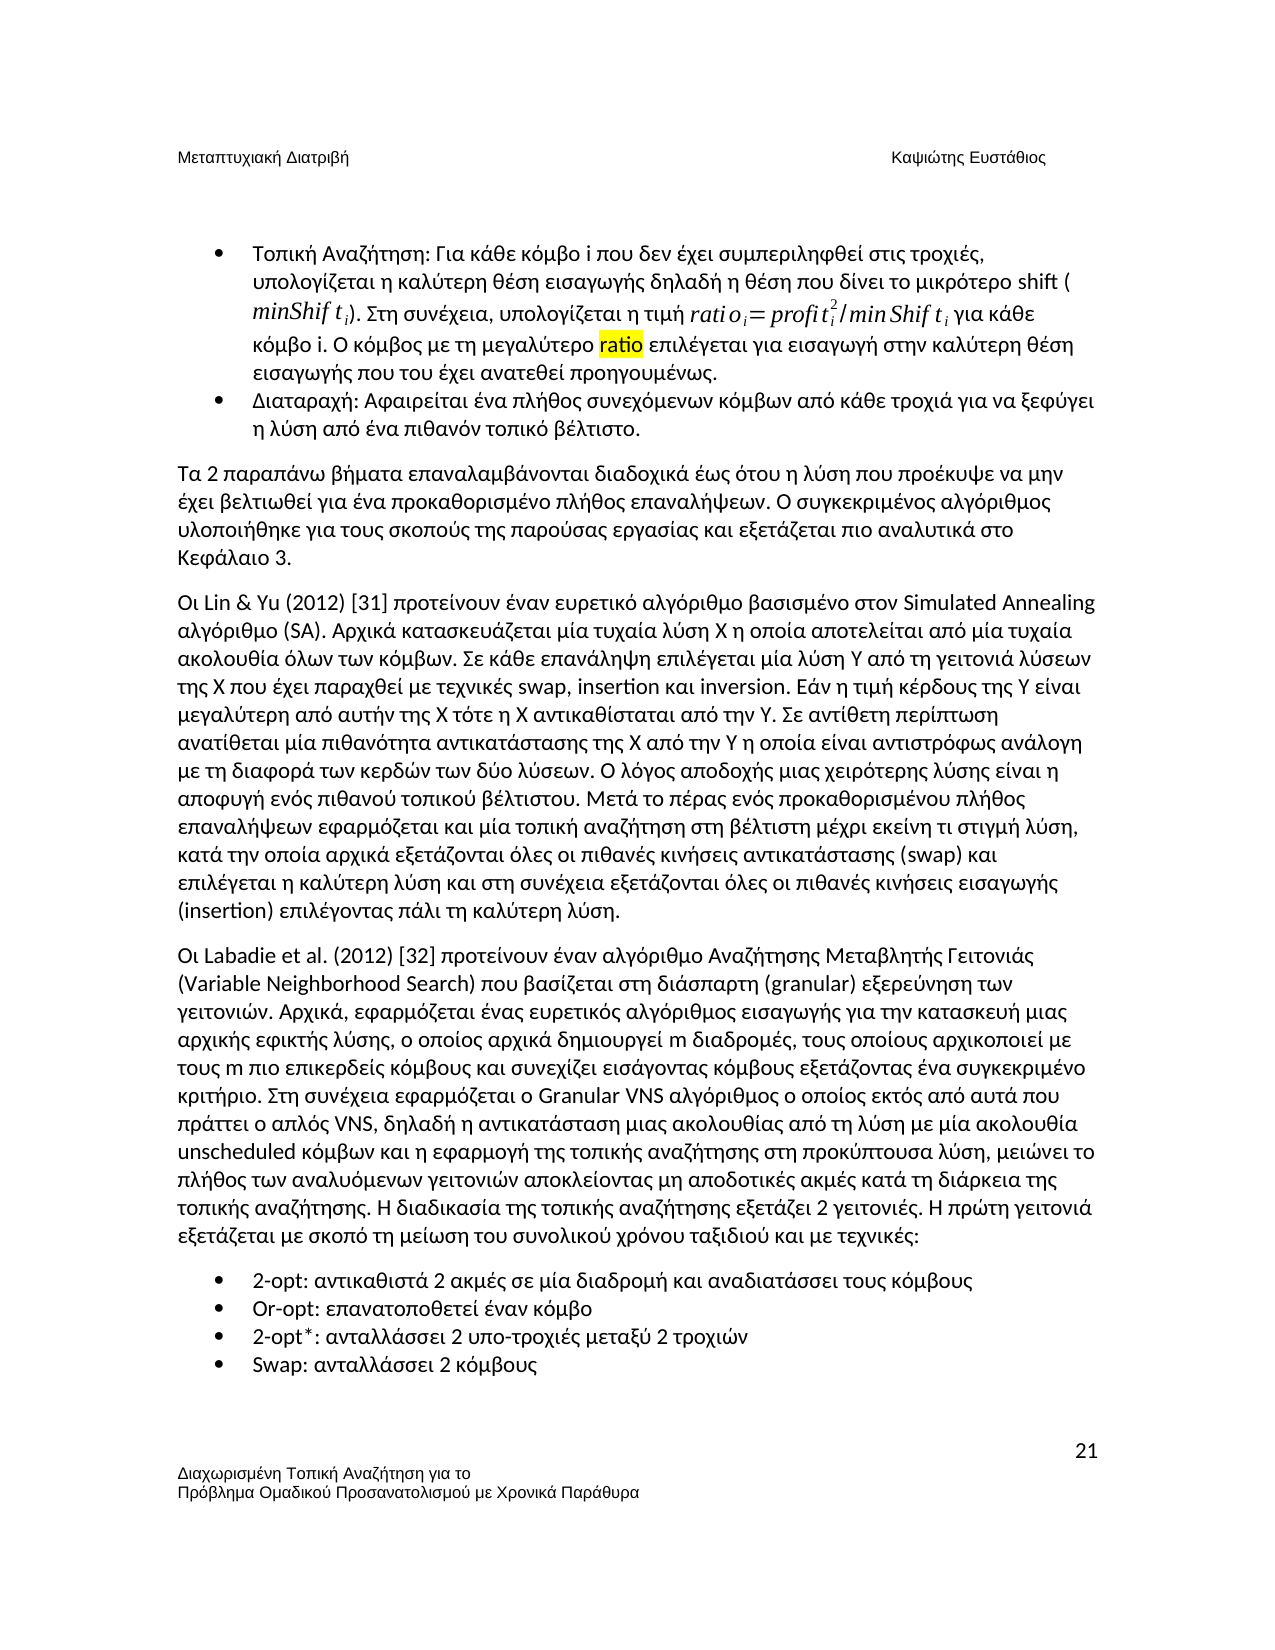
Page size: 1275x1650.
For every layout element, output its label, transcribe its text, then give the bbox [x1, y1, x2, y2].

list Διαταραχή: Αφαιρείται ένα πλήθος συνεχόμενων κόμβων από κάθε τροχιά για να ξεφύγει η λύση από ένα πιθανόν τοπικό βέλτιστο. [215, 386, 1098, 442]
text Οι Lin & Yu (2012) προτείνουν έναν ευρετικό αλγόριθμο βασισμένο στον Simulated Annealing αλγόριθμο (SA). Αρχικά κατασκευάζεται μία τυχαία λύση X η οποία αποτελείται από μία τυχαία ακολουθία όλων των κόμβων. Σε κάθε επανάληψη επιλέγεται μία λύση Y από τη γειτονιά λύσεων της X που έχει παραχθεί με τεχνικές swap, insertion και inversion. Εάν η τιμή κέρδους της Y είναι μεγαλύτερη από αυτήν της X τότε η X αντικαθίσταται από την Y. Σε αντίθετη περίπτωση ανατίθεται μία πιθανότητα αντικατάστασης της X από την Y η οποία είναι αντιστρόφως ανάλογη με τη διαφορά των κερδών των δύο λύσεων. Ο λόγος αποδοχής μιας χειρότερης λύσης είναι η αποφυγή ενός πιθανού τοπικού βέλτιστου. Μετά το πέρας ενός προκαθορισμένου πλήθος επαναλήψεων εφαρμόζεται και μία τοπική αναζήτηση στη βέλτιστη μέχρι εκείνη τι στιγμή λύση, κατά την οποία αρχικά εξετάζονται όλες οι πιθανές κινήσεις αντικατάστασης (swap) και επιλέγεται η καλύτερη λύση και στη συνέχεια εξετάζονται όλες οι πιθανές κινήσεις εισαγωγής (insertion) επιλέγοντας πάλι τη καλύτερη λύση. [177, 588, 1098, 924]
text Τα 2 παραπάνω βήματα επαναλαμβάνονται διαδοχικά έως ότου η λύση που προέκυψε να μην έχει βελτιωθεί για ένα προκαθορισμένο πλήθος επαναλήψεων. Ο συγκεκριμένος αλγόριθμος υλοποιήθηκε για τους σκοπούς της παρούσας εργασίας και εξετάζεται πιο αναλυτικά στο Κεφάλαιο 3. [177, 459, 1098, 571]
list 2-opt: αντικαθιστά 2 ακμές σε μία διαδρομή και αναδιατάσσει τους κόμβους [215, 1266, 1098, 1294]
list Or-opt: επανατοποθετεί έναν κόμβο [215, 1294, 1098, 1322]
list 2-opt*: ανταλλάσσει 2 υπο-τροχιές μεταξύ 2 τροχιών [215, 1322, 1098, 1350]
list Swap: ανταλλάσσει 2 κόμβους [215, 1350, 1098, 1378]
text Οι Labadie et al. (2012) προτείνουν έναν αλγόριθμο Αναζήτησης Μεταβλητής Γειτονιάς (Variable Neighborhood Search) που βασίζεται στη διάσπαρτη(granular) εξερεύνηση των γειτονιών. Αρχικά, εφαρμόζεται ένας ευρετικός αλγόριθμος εισαγωγής για την κατασκευή μιας αρχικής εφικτής λύσης, ο οποίος αρχικά δημιουργεί m διαδρομές, τους οποίους αρχικοποιεί με τους m πιο επικερδείς κόμβους και συνεχίζει εισάγοντας κόμβους εξετάζοντας ένα συγκεκριμένο κριτήριο. Στη συνέχεια εφαρμόζεται ο Granular VNS αλγόριθμος ο οποίος εκτός από αυτά που πράττει ο απλός VNS, δηλαδή η αντικατάσταση μιας ακολουθίας από τη λύση με μία ακολουθία unscheduled κόμβων και η εφαρμογή της τοπικής αναζήτησης στη προκύπτουσα λύση, μειώνει το πλήθος των αναλυόμενων γειτονιών αποκλείοντας μη αποδοτικές ακμές κατά τη διάρκεια της τοπικής αναζήτησης. Η διαδικασία της τοπικής αναζήτησης εξετάζει 2 γειτονιές. Η πρώτη γειτονιά εξετάζεται με σκοπό τη μείωση του συνολικού χρόνου ταξιδιού και με τεχνικές: [177, 941, 1098, 1249]
list Τοπική Αναζήτηση: Για κάθε κόμβο i που δεν έχει συμπεριληφθεί στις τροχιές, υπολογίζεται η καλύτερη θέση εισαγωγής δηλαδή η θέση που δίνει το μικρότερο shift (). Στη συνέχεια, υπολογίζεται η τιμή για κάθε κόμβο i. Ο κόμβος με τη μεγαλύτερο ratio επιλέγεται για εισαγωγή στην καλύτερη θέση εισαγωγής που του έχει ανατεθεί προηγουμένως. [215, 239, 1098, 386]
